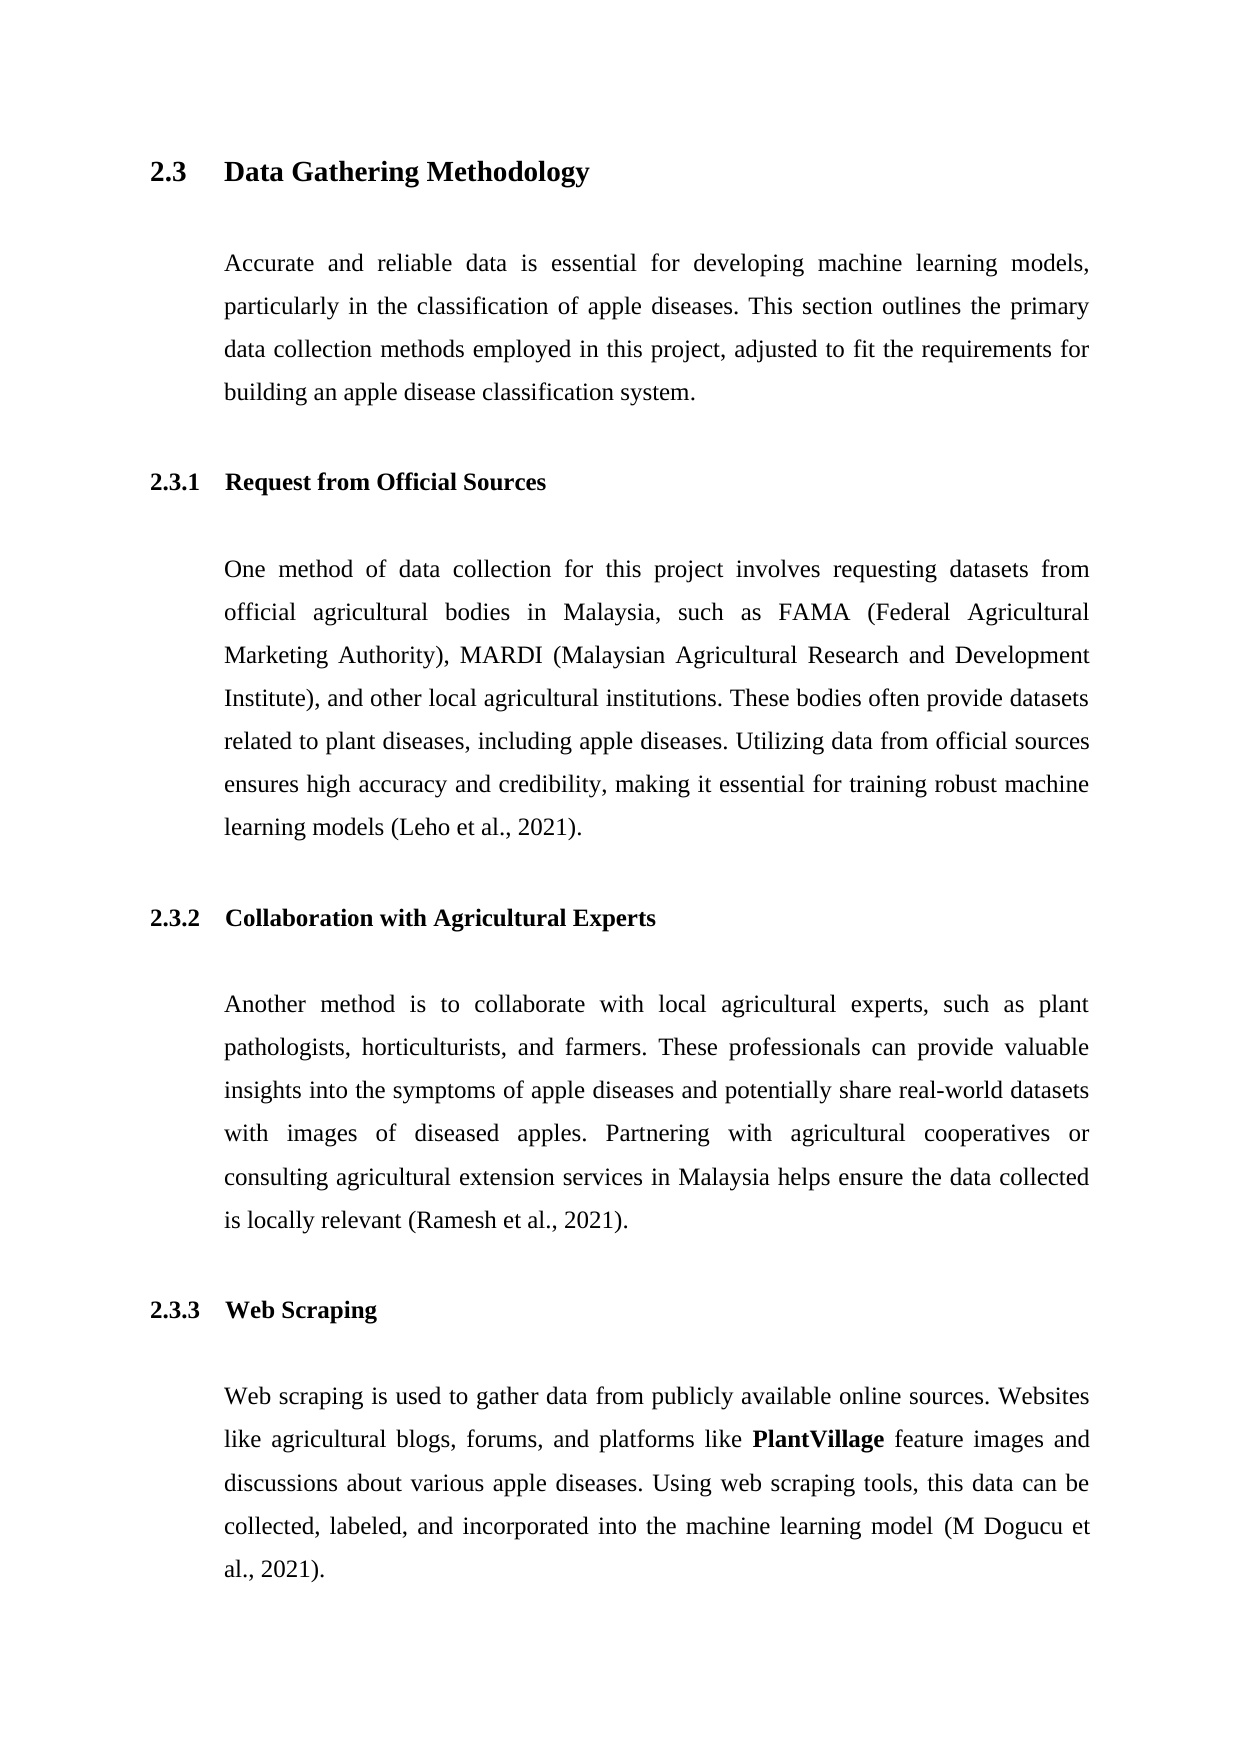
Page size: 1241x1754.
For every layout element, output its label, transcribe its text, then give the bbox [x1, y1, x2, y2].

subtitle 2.3.2 Collaboration with Agricultural Experts [150, 903, 1090, 932]
subtitle 2.3 Data Gathering Methodology [150, 154, 1090, 188]
text One method of data collection for this project involves requesting datasets from official agricultural bodies in Malaysia, such as FAMA (Federal Agricultural Marketing Authority), MARDI (Malaysian Agricultural Research and Development Institute), and other local agricultural institutions. These bodies often provide datasets related to plant diseases, including apple diseases. Utilizing data from official sources ensures high accuracy and credibility, making it essential for training robust machine learning models (Leho et al., 2021). [224, 554, 1090, 841]
text Accurate and reliable data is essential for developing machine learning models, particularly in the classification of apple diseases. This section outlines the primary data collection methods employed in this project, adjusted to fit the requirements for building an apple disease classification system. [224, 248, 1090, 406]
text Web scraping is used to gather data from publicly available online sources. Websites like agricultural blogs, forums, and platforms like PlantVillage feature images and discussions about various apple diseases. Using web scraping tools, this data can be collected, labeled, and incorporated into the machine learning model (M Dogucu et al., 2021). [224, 1381, 1090, 1583]
subtitle 2.3.3 Web Scraping [150, 1295, 1090, 1324]
subtitle 2.3.1 Request from Official Sources [150, 467, 1090, 496]
text Another method is to collaborate with local agricultural experts, such as plant pathologists, horticulturists, and farmers. These professionals can provide valuable insights into the symptoms of apple diseases and potentially share real-world datasets with images of diseased apples. Partnering with agricultural cooperatives or consulting agricultural extension services in Malaysia helps ensure the data collected is locally relevant (Ramesh et al., 2021). [224, 989, 1090, 1233]
